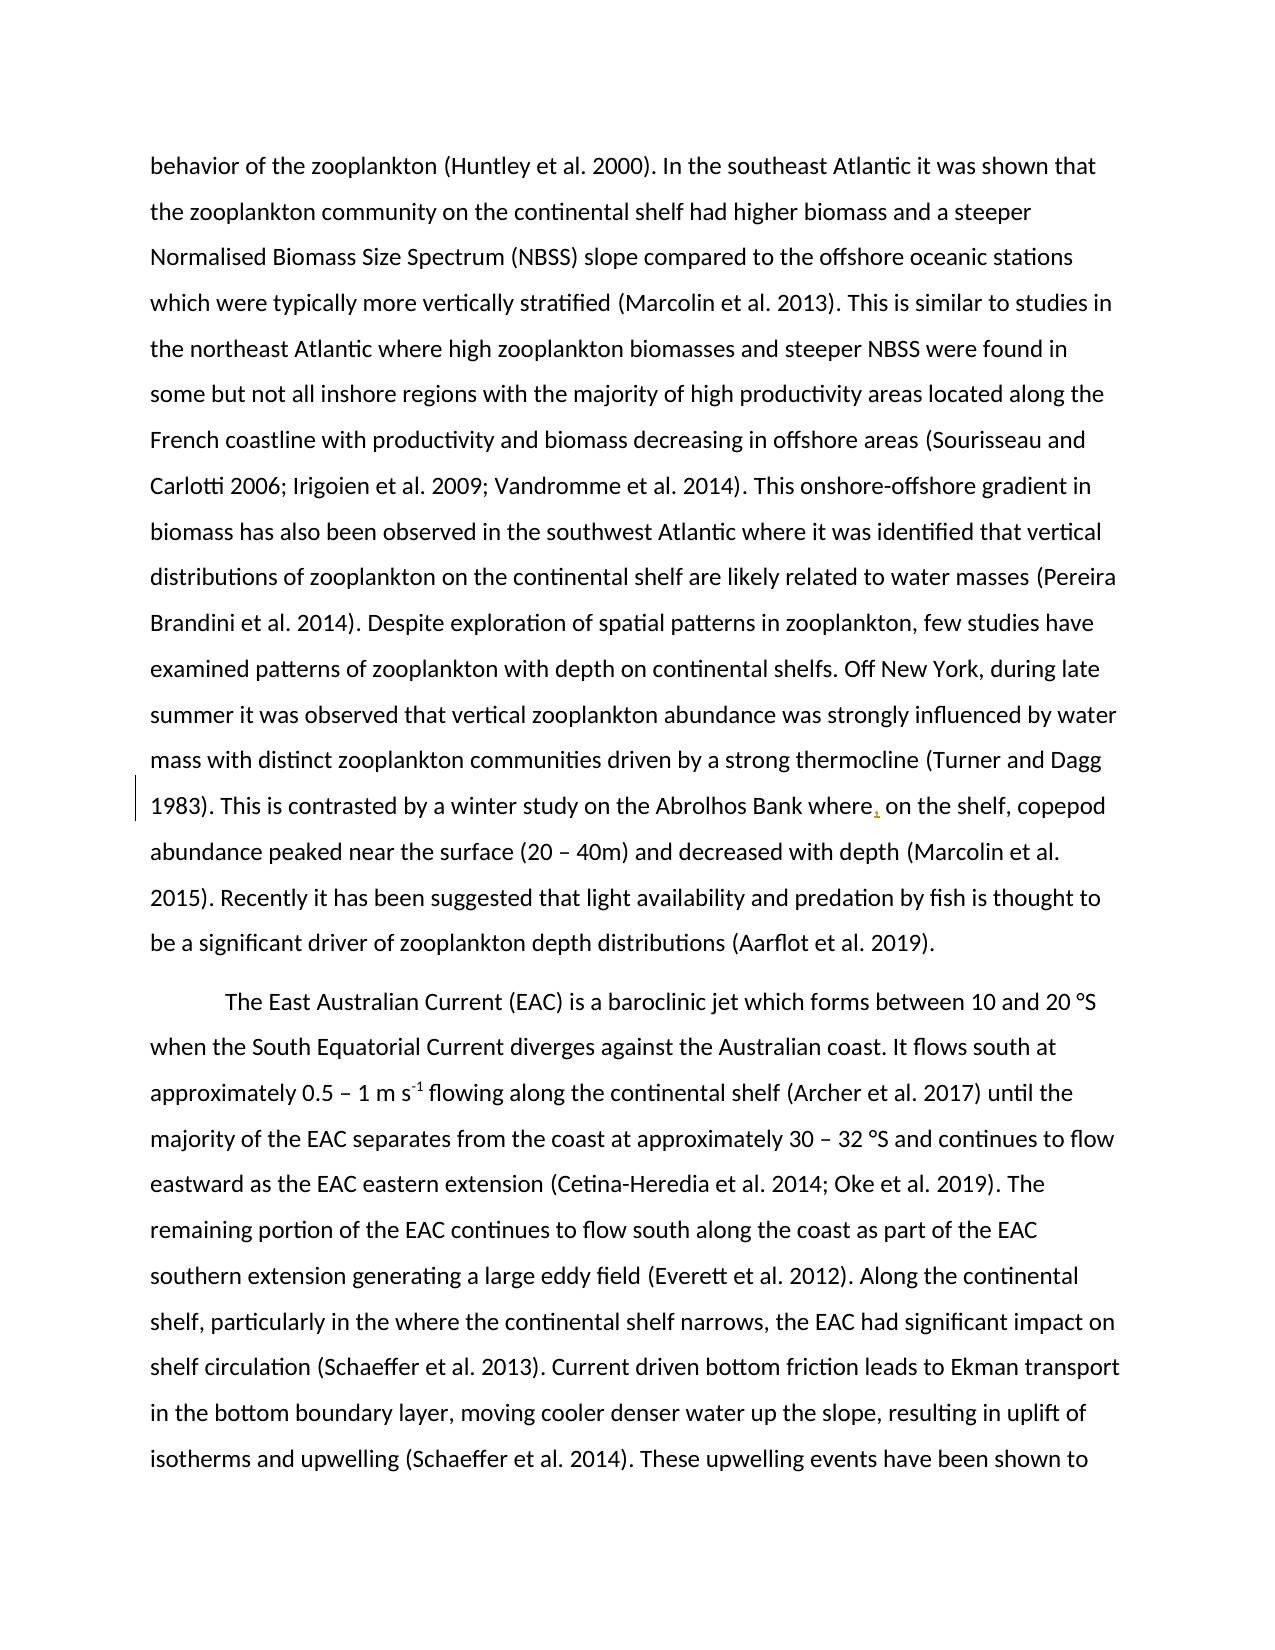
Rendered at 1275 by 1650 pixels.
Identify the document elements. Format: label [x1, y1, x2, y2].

text [150, 986, 1125, 1473]
text [150, 150, 1125, 958]
